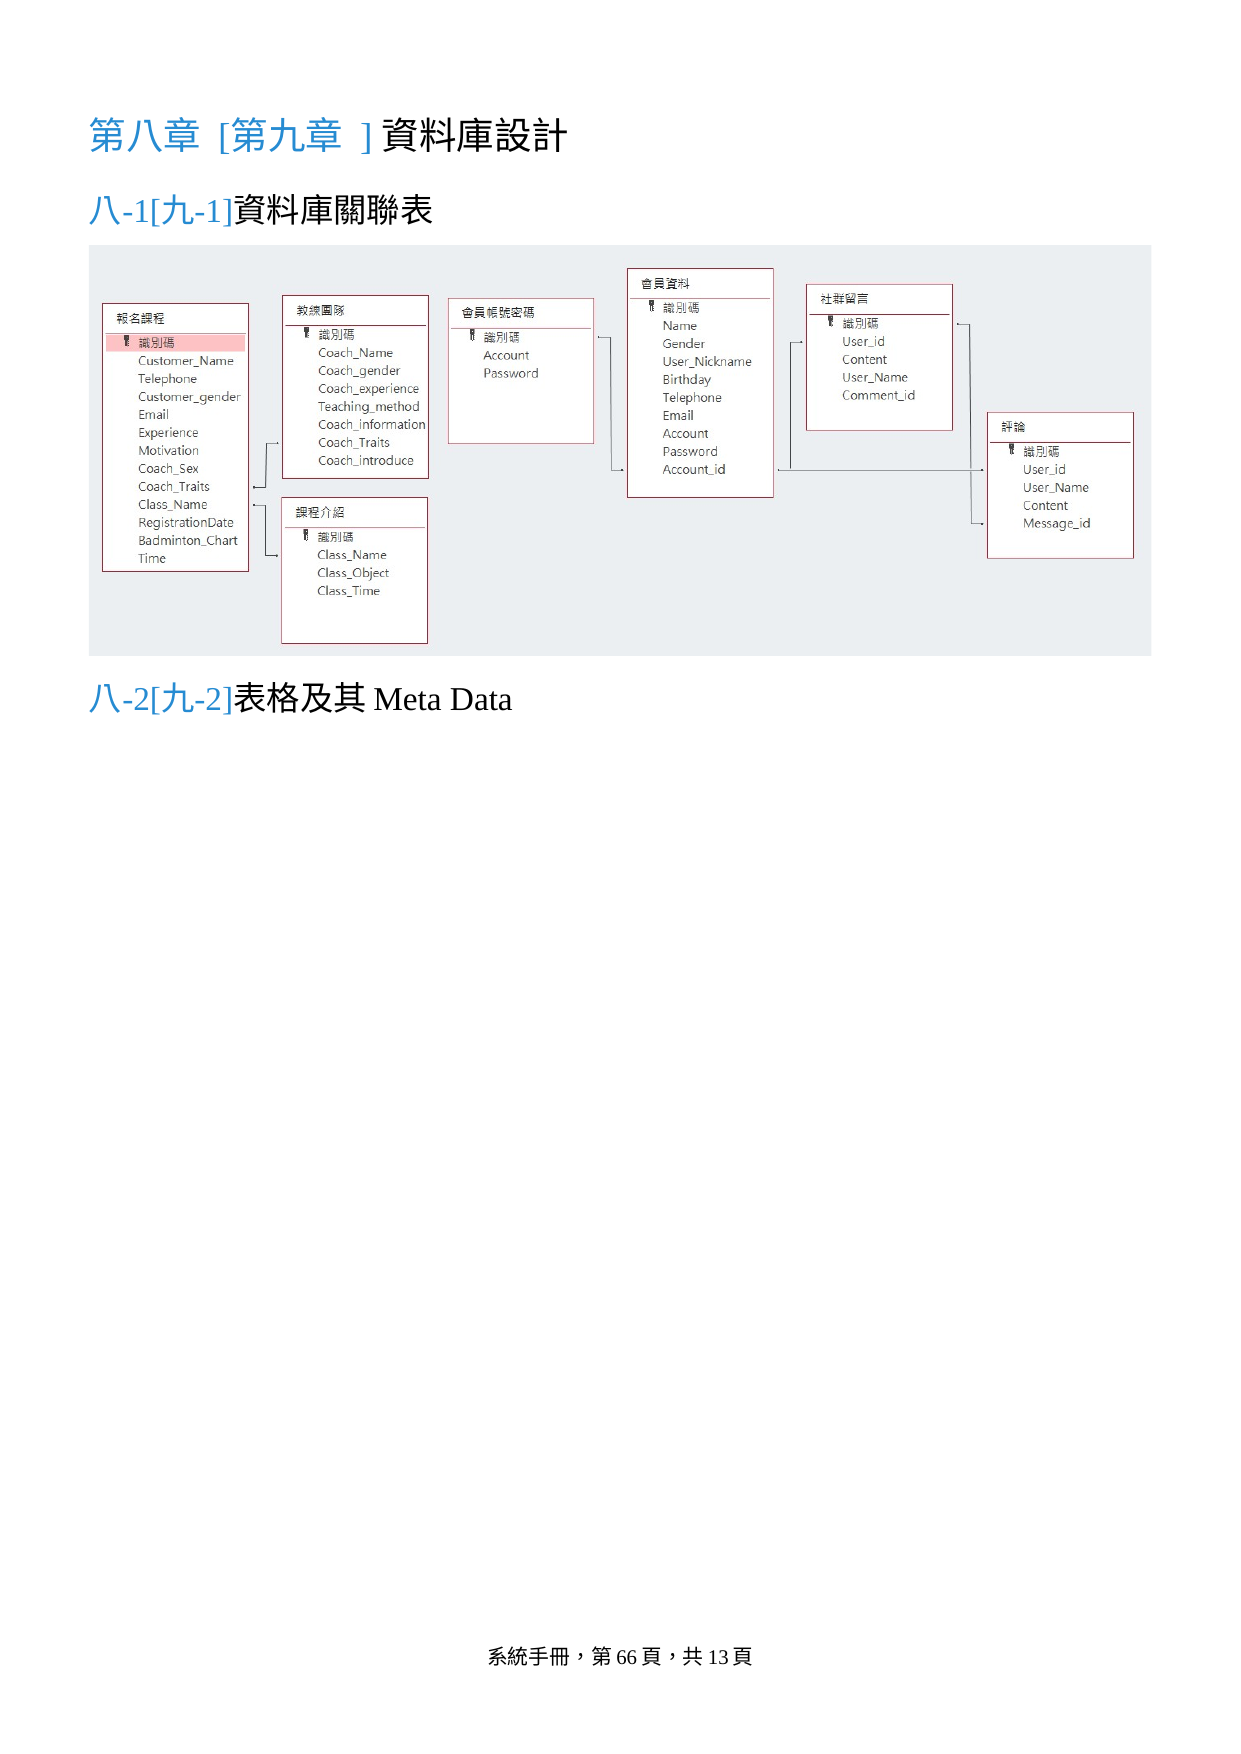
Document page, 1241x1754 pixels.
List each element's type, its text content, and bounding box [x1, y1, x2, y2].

subtitle 資料庫設計 [89, 96, 1152, 171]
subtitle 表格及其Meta Data [89, 658, 1152, 733]
subtitle 資料庫關聯表 [89, 171, 1152, 245]
picture [88, 245, 1152, 656]
